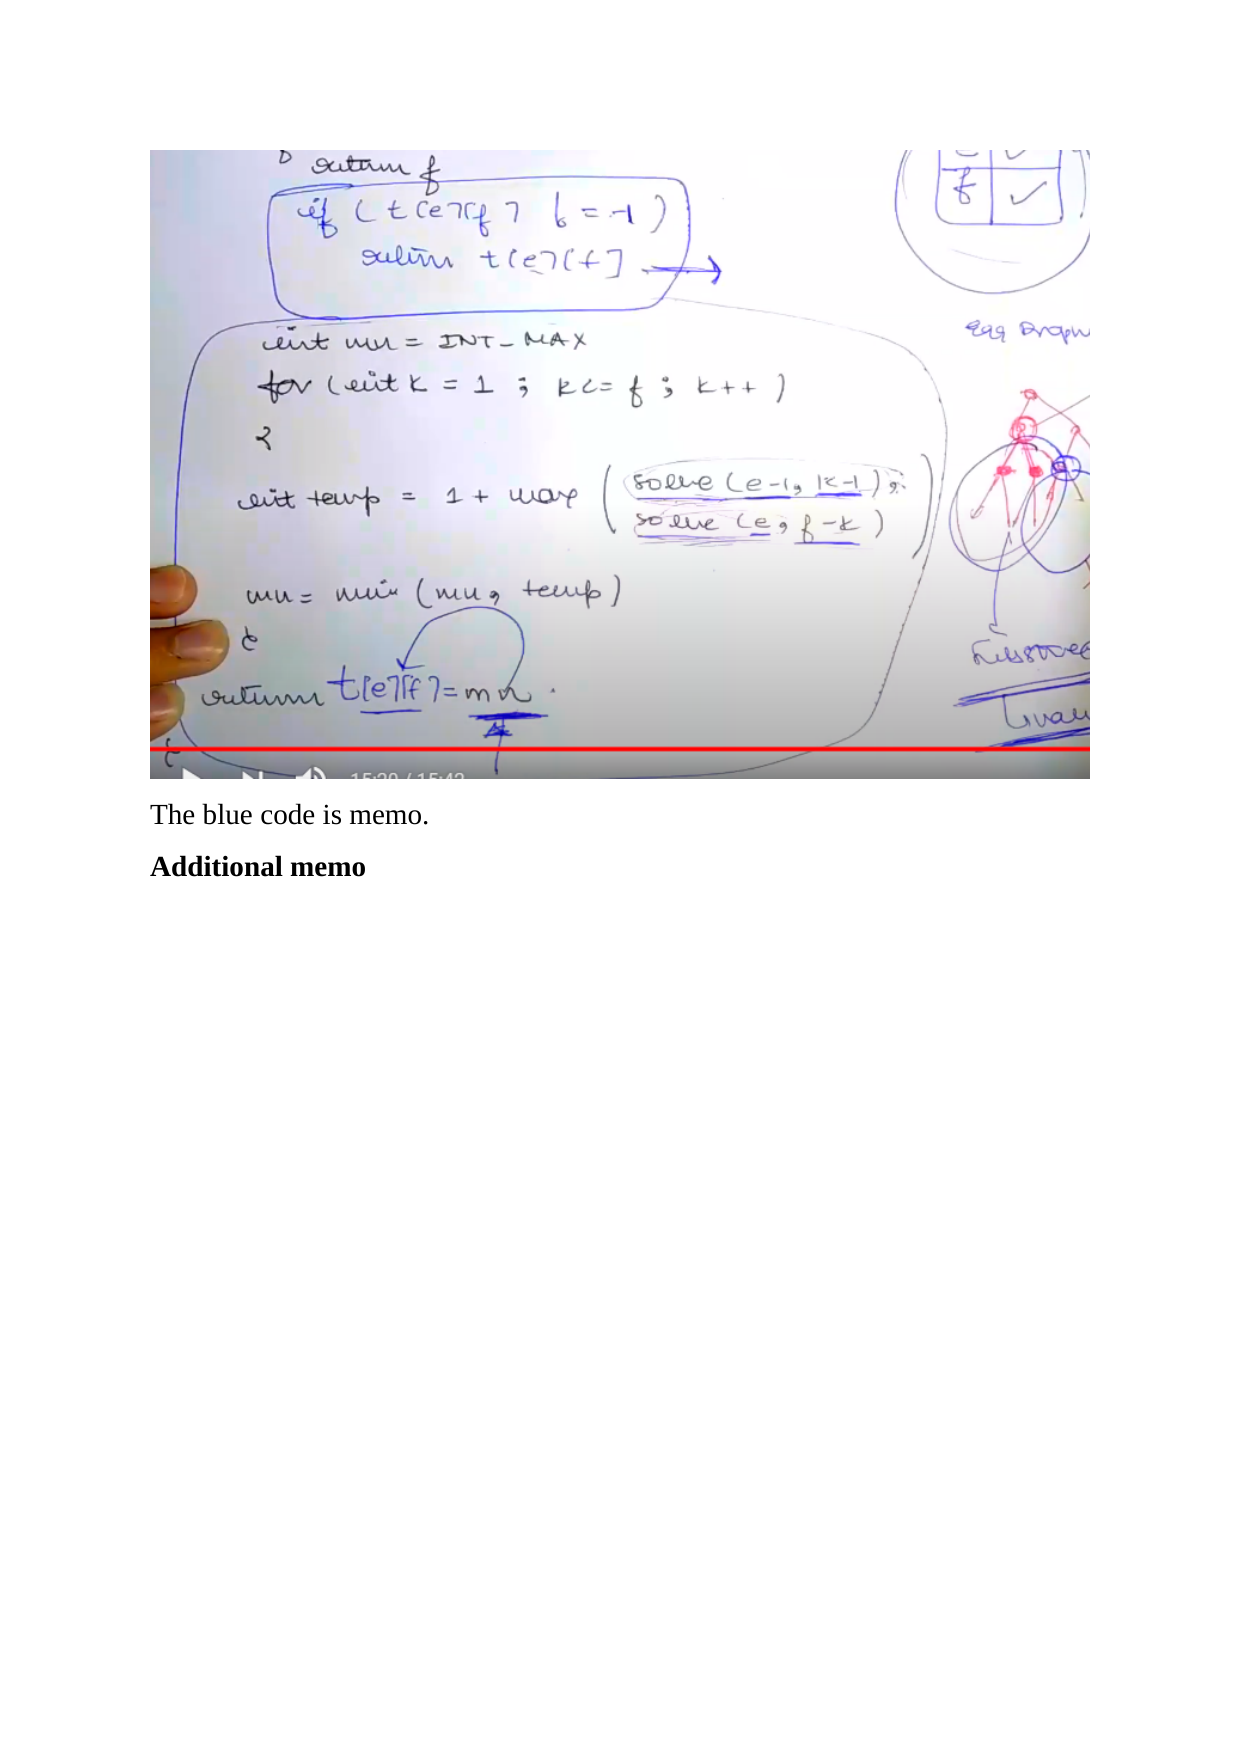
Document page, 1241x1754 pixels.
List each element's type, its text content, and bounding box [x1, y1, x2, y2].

text Additional memo [150, 849, 1090, 883]
text The blue code is memo. [150, 797, 1090, 831]
picture [150, 150, 1090, 779]
